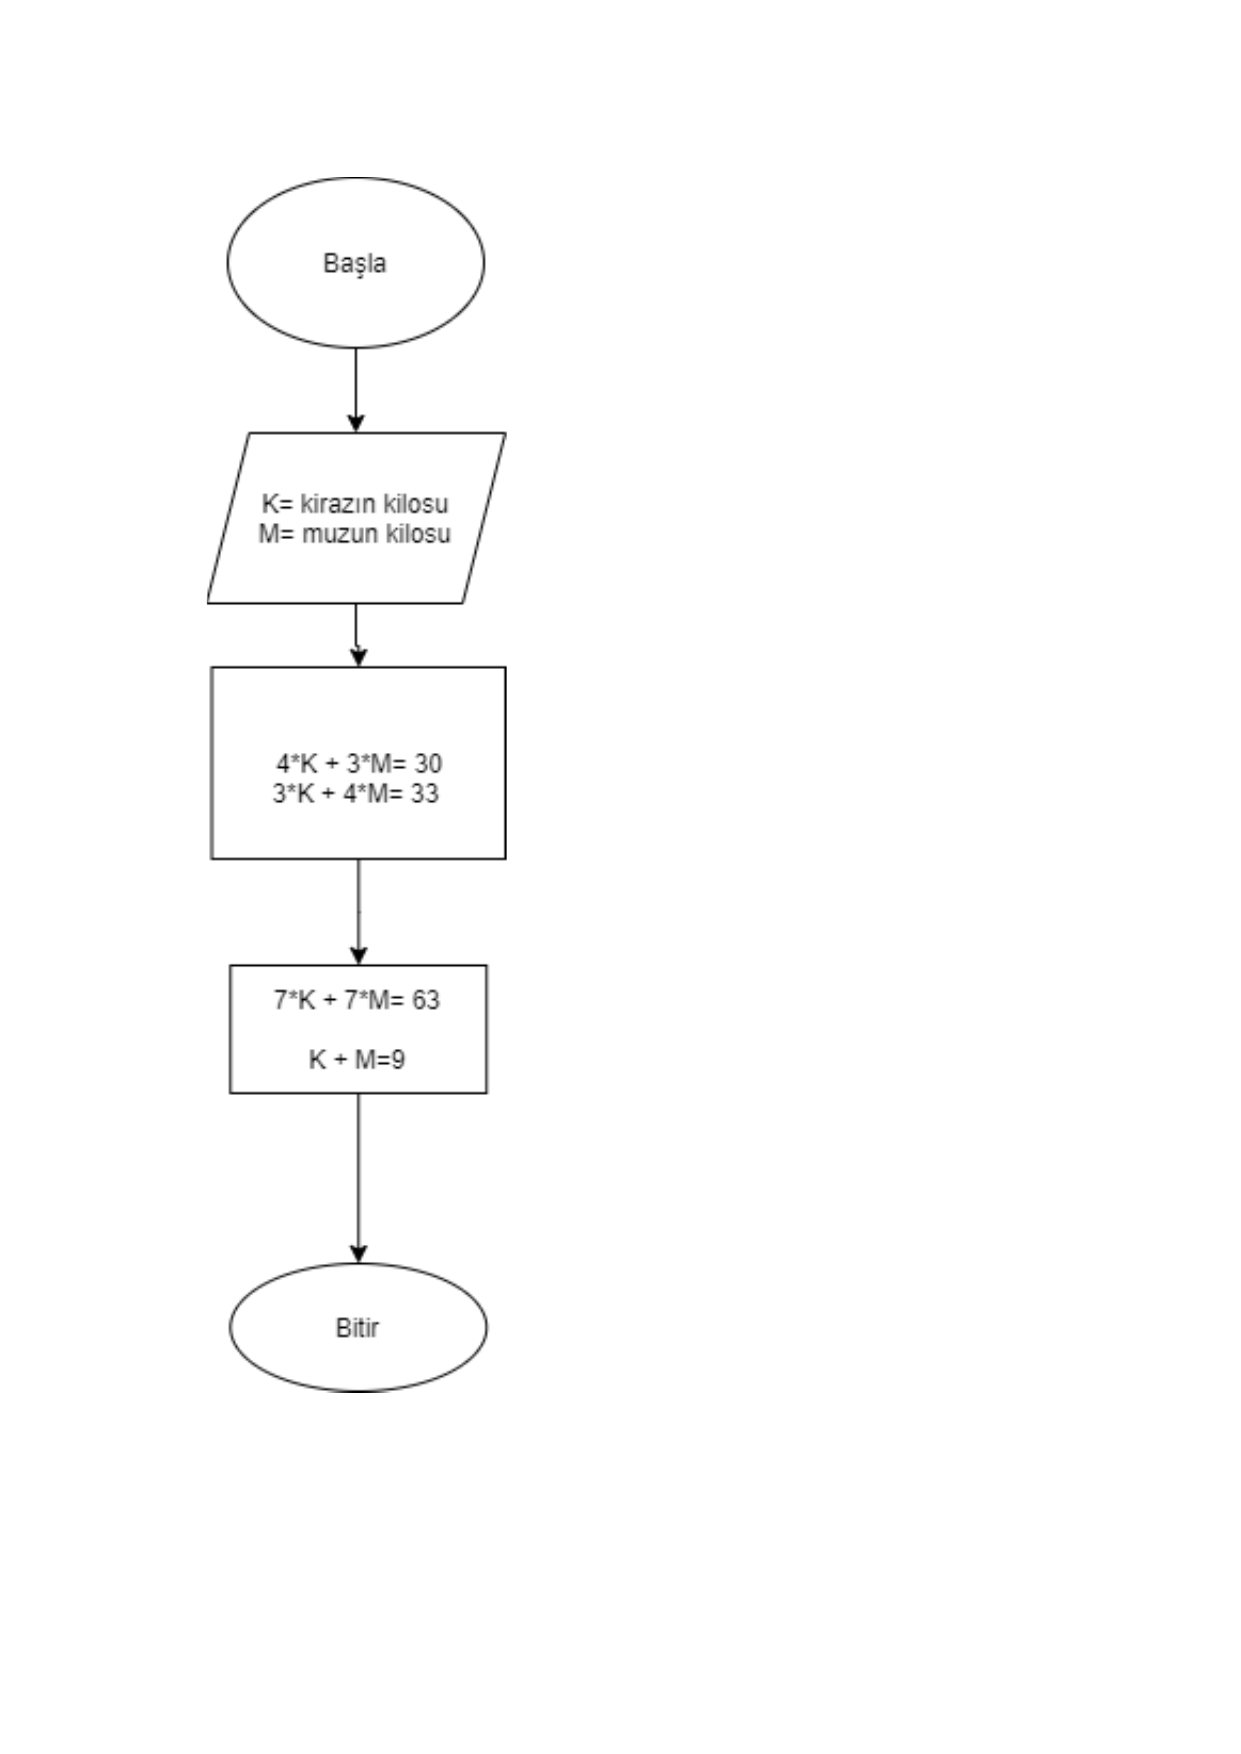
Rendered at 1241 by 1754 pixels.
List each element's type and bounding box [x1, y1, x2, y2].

picture [206, 177, 507, 1393]
